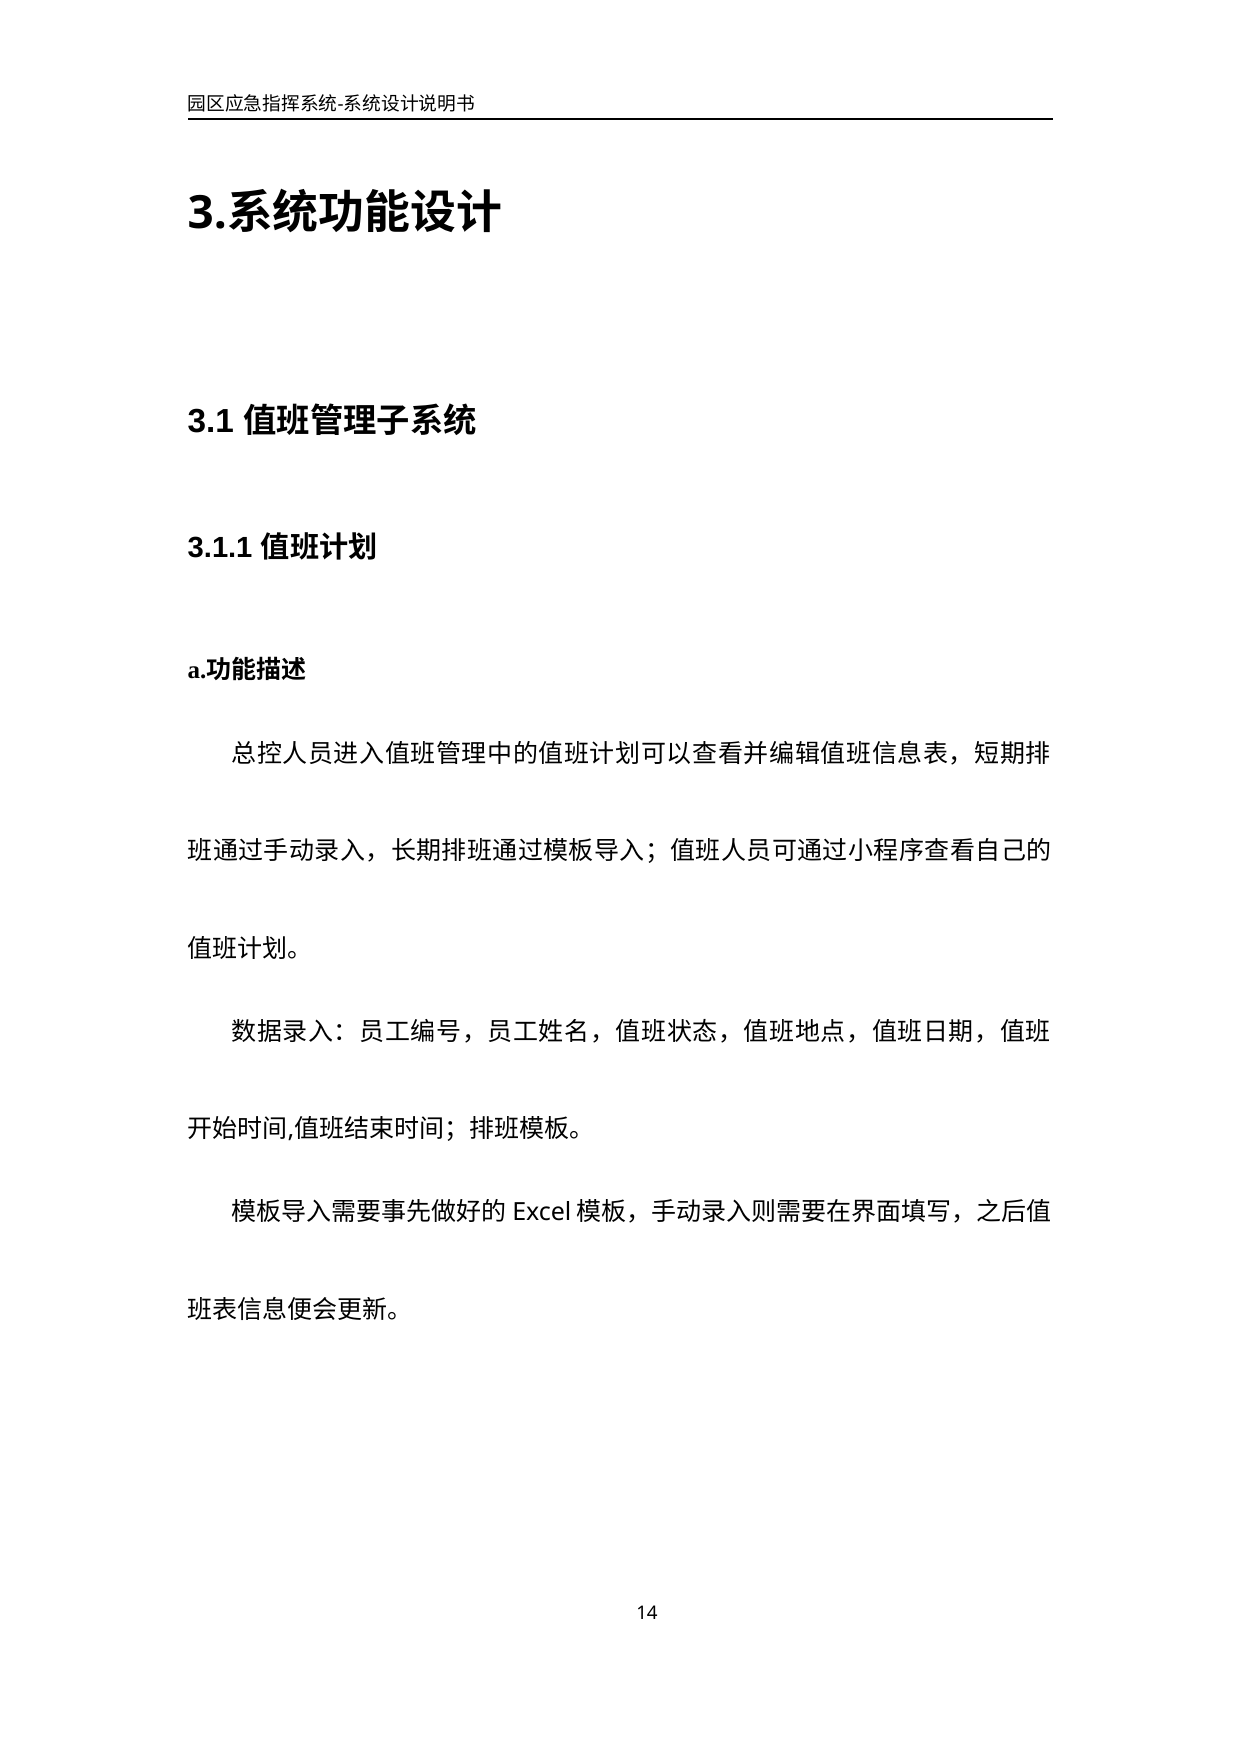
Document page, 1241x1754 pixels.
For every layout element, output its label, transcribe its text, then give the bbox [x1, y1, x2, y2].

subtitle 3.1.1 值班计划 [187, 513, 1053, 578]
text a.功能描述 [187, 636, 1053, 701]
subtitle 3.1 值班管理子系统 [187, 385, 1053, 450]
text 模板导入需要事先做好的Excel模板，手动录入则需要在界面填写，之后值班表信息便会更新。 [187, 1177, 1053, 1340]
text 数据录入：员工编号，员工姓名，值班状态，值班地点，值班日期，值班开始时间,值班结束时间；排班模板。 [187, 997, 1053, 1159]
text 总控人员进入值班管理中的值班计划可以查看并编辑值班信息表，短期排班通过手动录入，长期排班通过模板导入；值班人员可通过小程序查看自己的值班计划。 [187, 719, 1053, 979]
subtitle 3.系统功能设计 [187, 160, 1053, 257]
